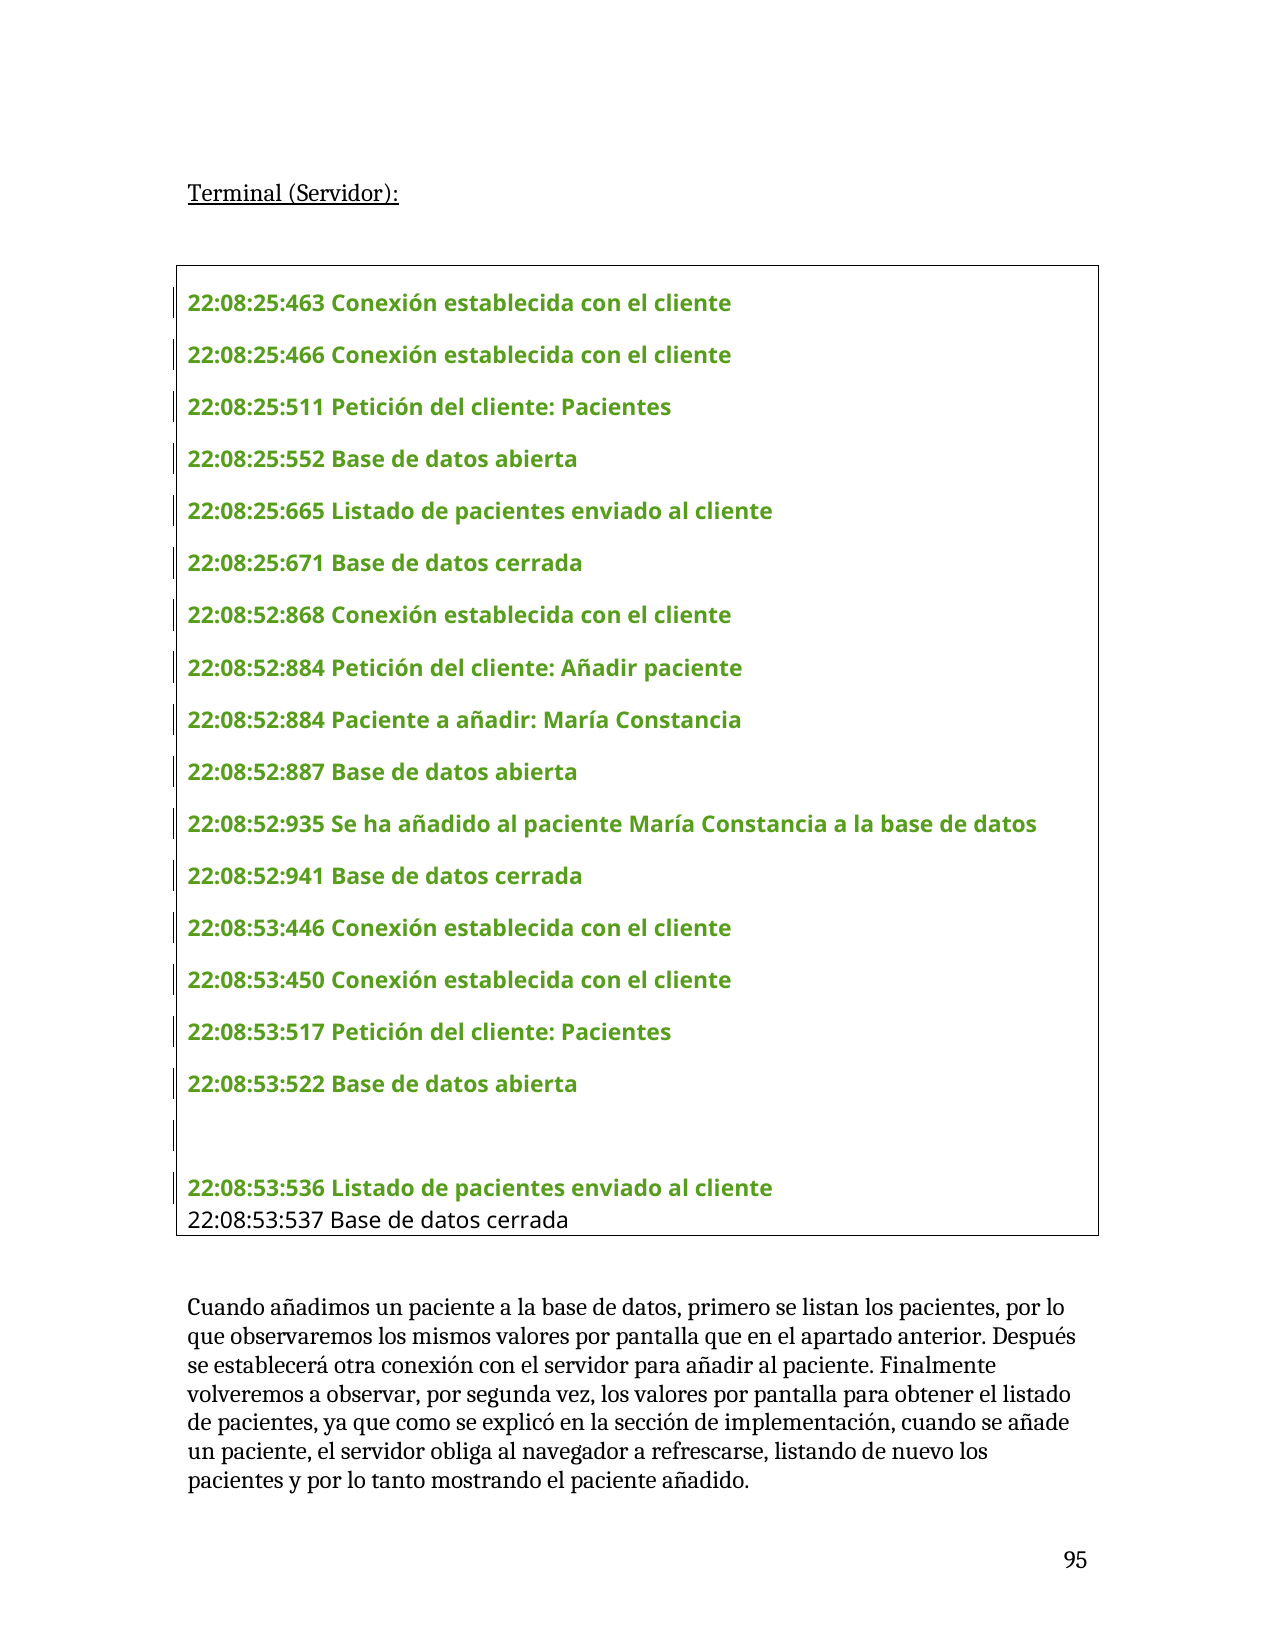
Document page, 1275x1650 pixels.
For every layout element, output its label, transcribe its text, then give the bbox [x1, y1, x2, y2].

text Cuando añadimos un paciente a la base de datos, primero se listan los pacientes, por lo que observaremos los mismos valores por pantalla que en el apartado anterior. Después se establecerá otra conexión con el servidor para añadir al paciente. Finalmente volveremos a observar, por segunda vez, los valores por pantalla para obtener el listado de pacientes, ya que como se explicó en la sección de implementación, cuando se añade un paciente, el servidor obliga al navegador a refrescarse, listando de nuevo los pacientes y por lo tanto mostrando el paciente añadido. [187, 1293, 1087, 1494]
table_header 22:08:25:463 Conexión establecida con el cliente 22:08:25:466 Conexión establecida con el cliente 22:08:25:511 Petición del cliente: Pacientes 22:08:25:552 Base de datos abierta 22:08:25:665 Listado de pacientes enviado al cliente 22:08:25:671 Base de datos cerrada 22:08:52:868 Conexión establecida con el cliente 22:08:52:884 Petición del cliente: Añadir paciente 22:08:52:884 Paciente a añadir: María Constancia 22:08:52:887 Base de datos abierta 22:08:52:935 Se ha añadido al paciente María Constancia a la base de datos 22:08:52:941 Base de datos cerrada 22:08:53:446 Conexión establecida con el cliente 22:08:53:450 Conexión establecida con el cliente 22:08:53:517 Petición del cliente: Pacientes 22:08:53:522 Base de datos abierta 22:08:53:536 Listado de pacientes enviado al cliente 22:08:53:537 Base de datos cerrada [177, 266, 1098, 1235]
text Terminal (Servidor): [187, 179, 1087, 207]
